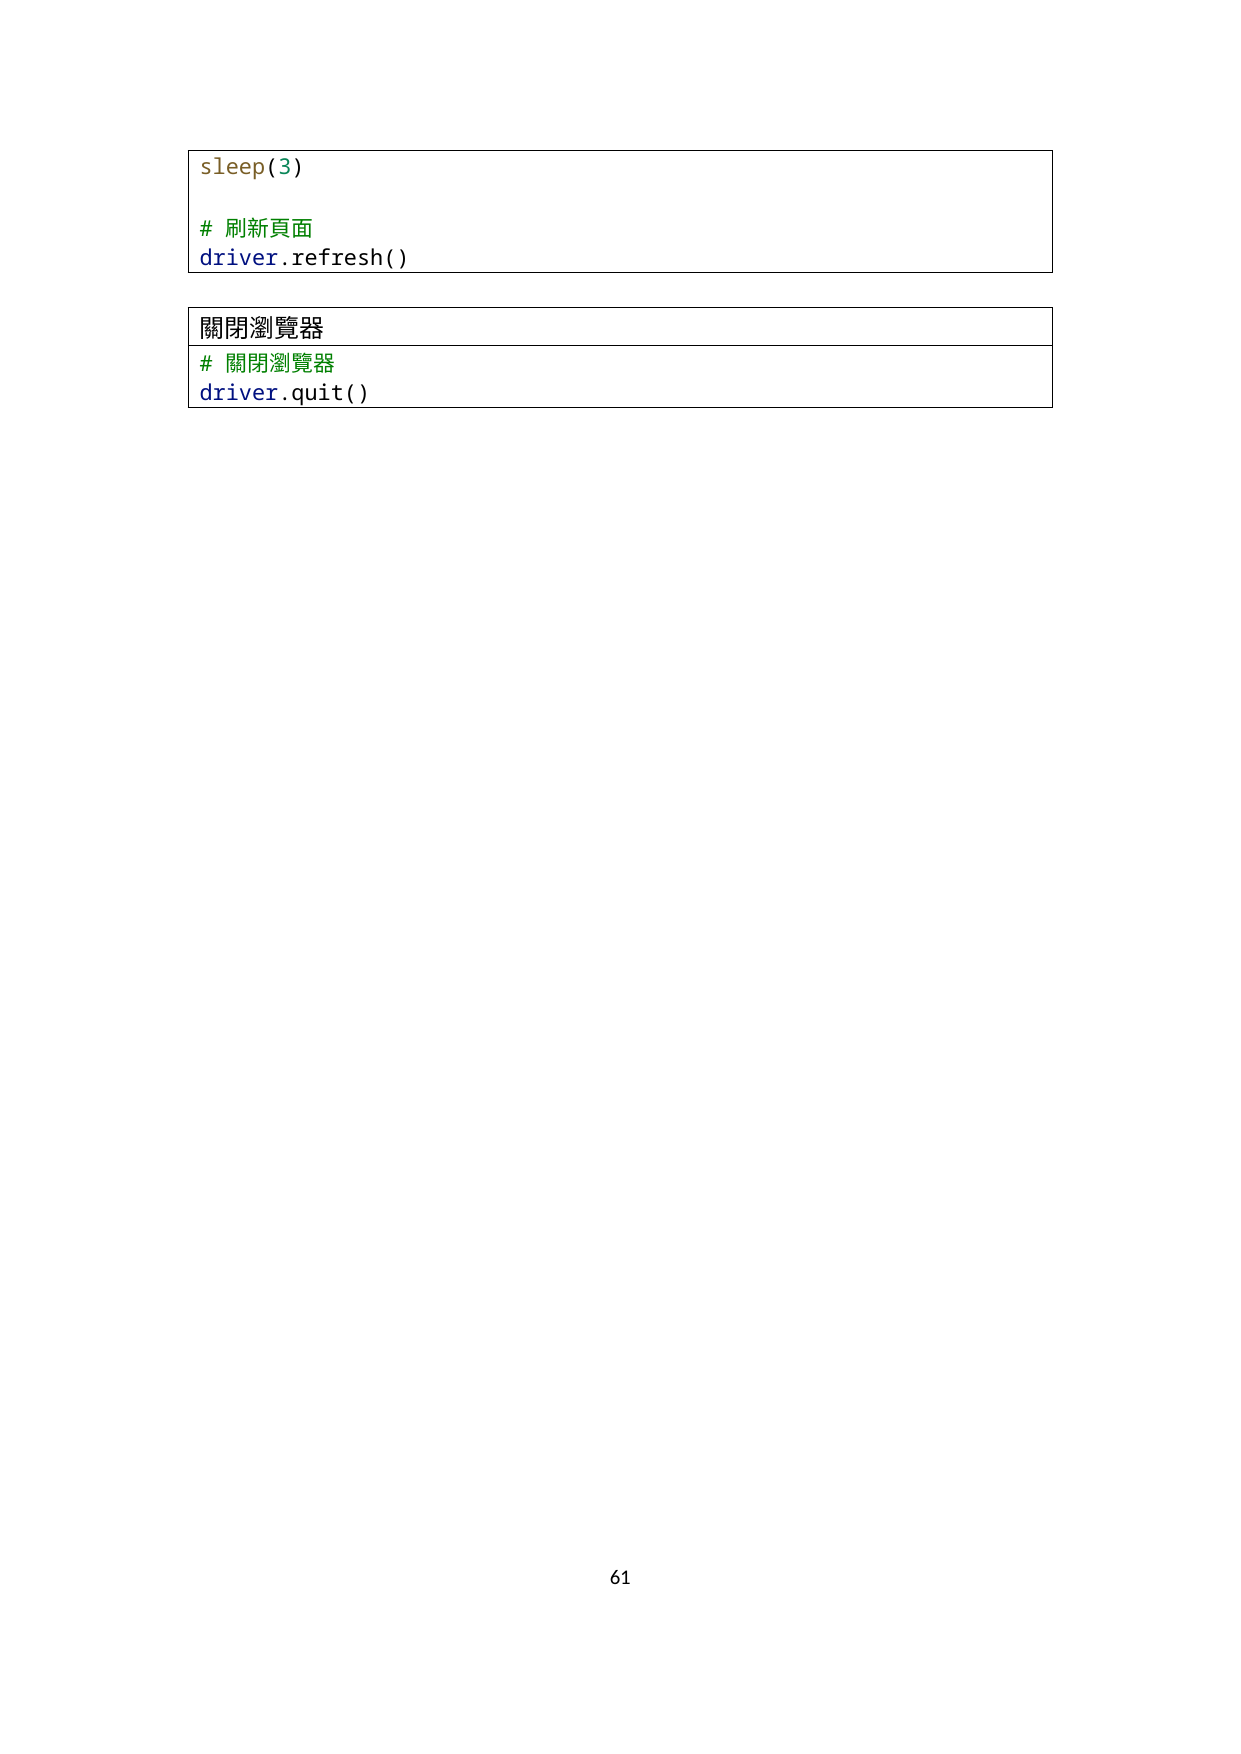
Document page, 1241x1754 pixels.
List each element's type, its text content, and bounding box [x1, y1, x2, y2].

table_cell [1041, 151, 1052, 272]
table_header 關閉瀏覽器 [189, 308, 1052, 344]
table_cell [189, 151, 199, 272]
